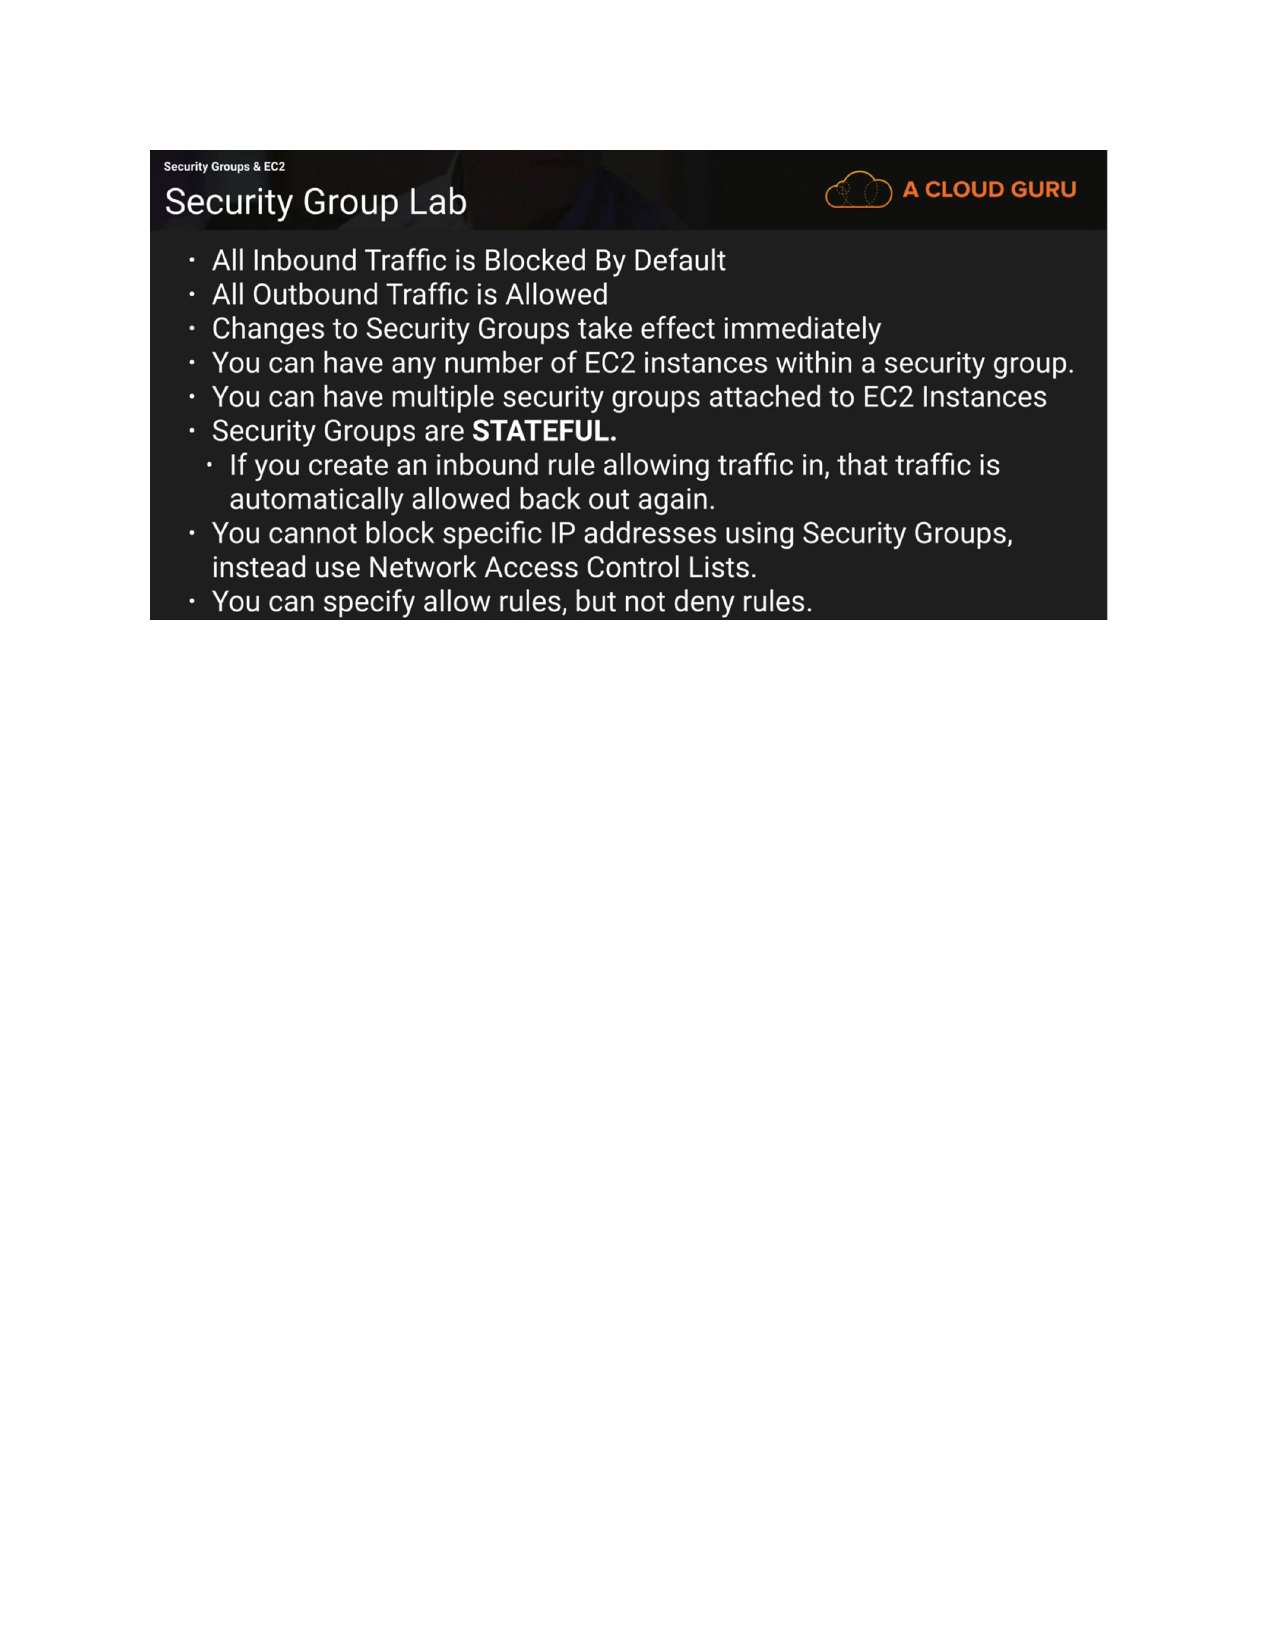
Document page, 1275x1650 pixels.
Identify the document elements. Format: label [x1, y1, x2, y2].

picture [150, 150, 1108, 620]
